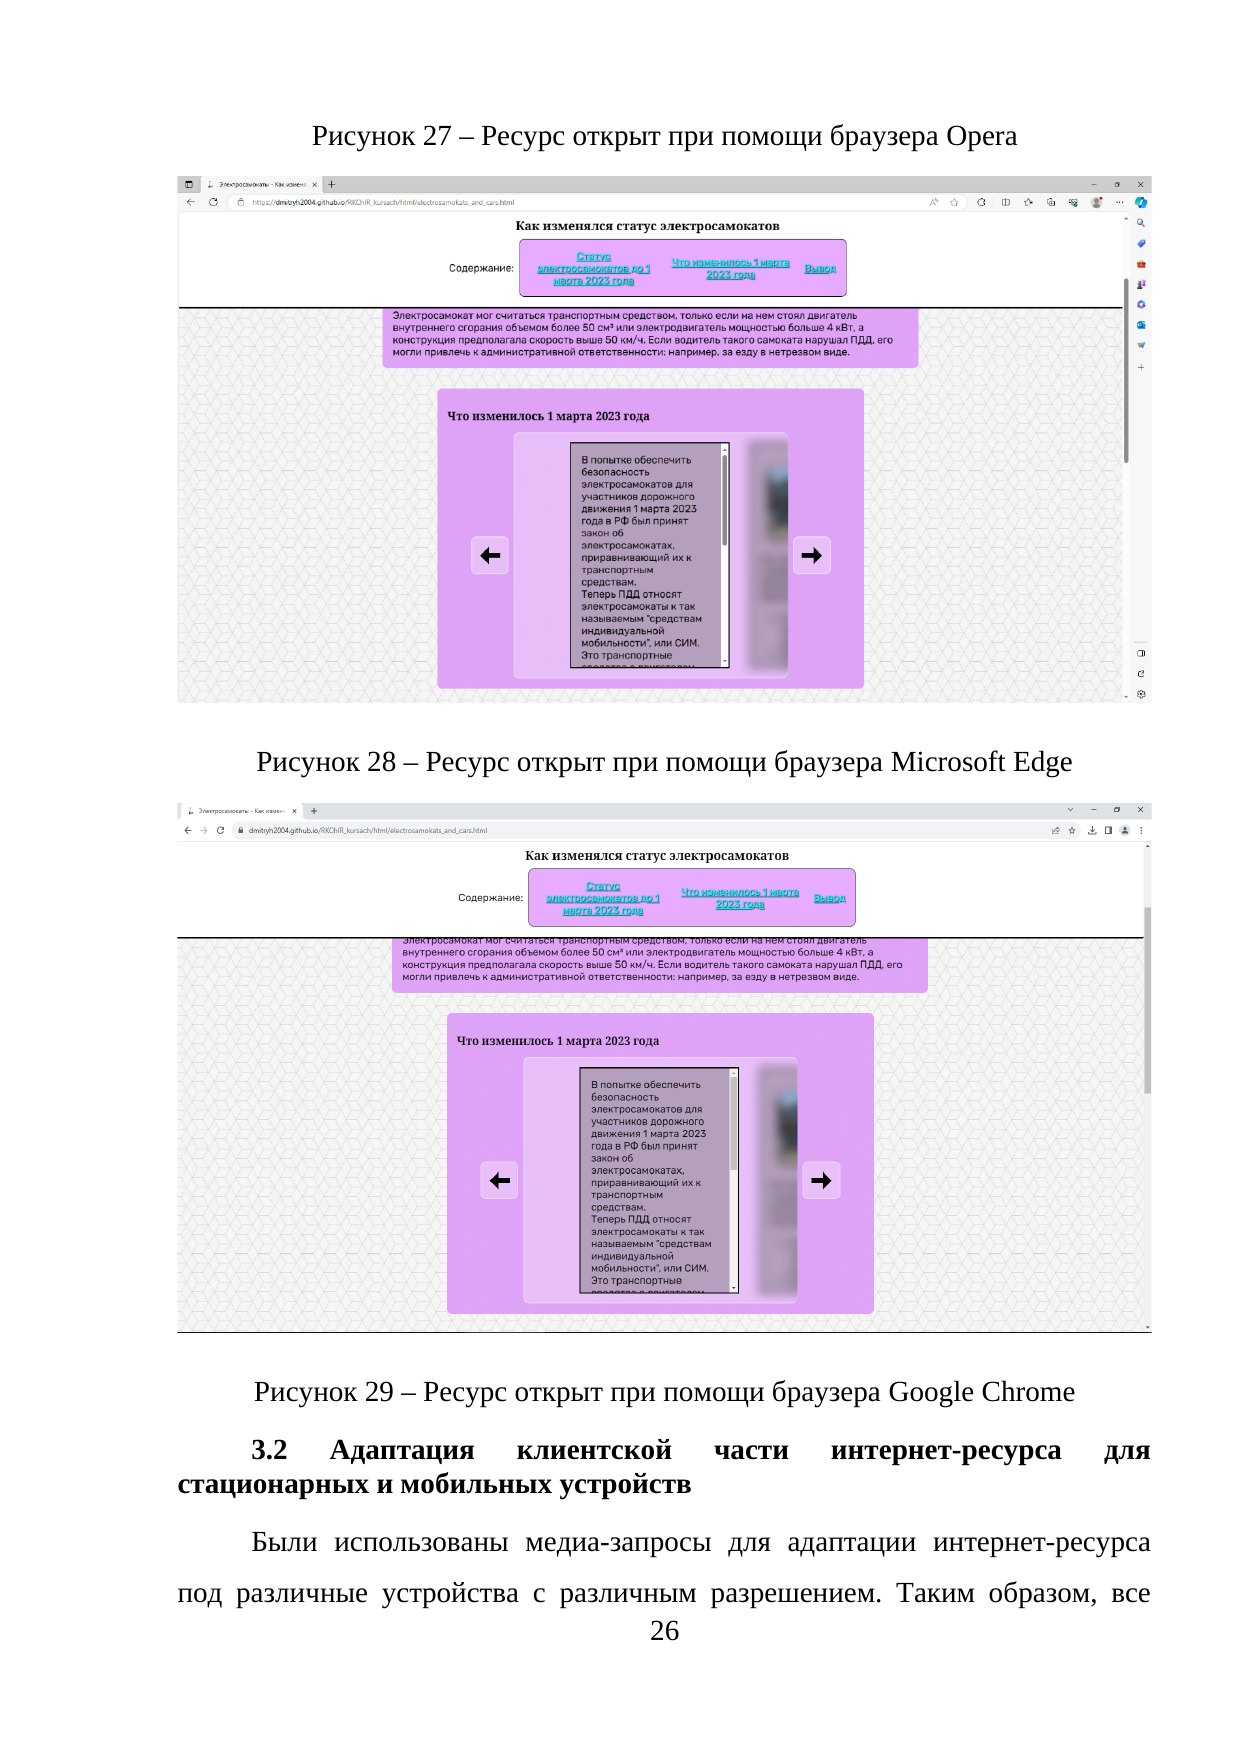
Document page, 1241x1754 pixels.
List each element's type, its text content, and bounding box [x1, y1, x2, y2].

picture [177, 803, 1152, 1333]
text Рисунок 28 – Ресурс открыт при помощи браузера Microsoft Edge [177, 744, 1152, 778]
text Рисунок 29 – Ресурс открыт при помощи браузера Google Chrome [177, 1374, 1152, 1407]
subtitle 3.2 Адаптация клиентской части интернет-ресурса для стационарных и мобильных устройств [177, 1432, 1152, 1499]
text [177, 1524, 1152, 1608]
text Рисунок 27 – Ресурс открыт при помощи браузера Opera [177, 118, 1152, 152]
picture [177, 176, 1152, 703]
